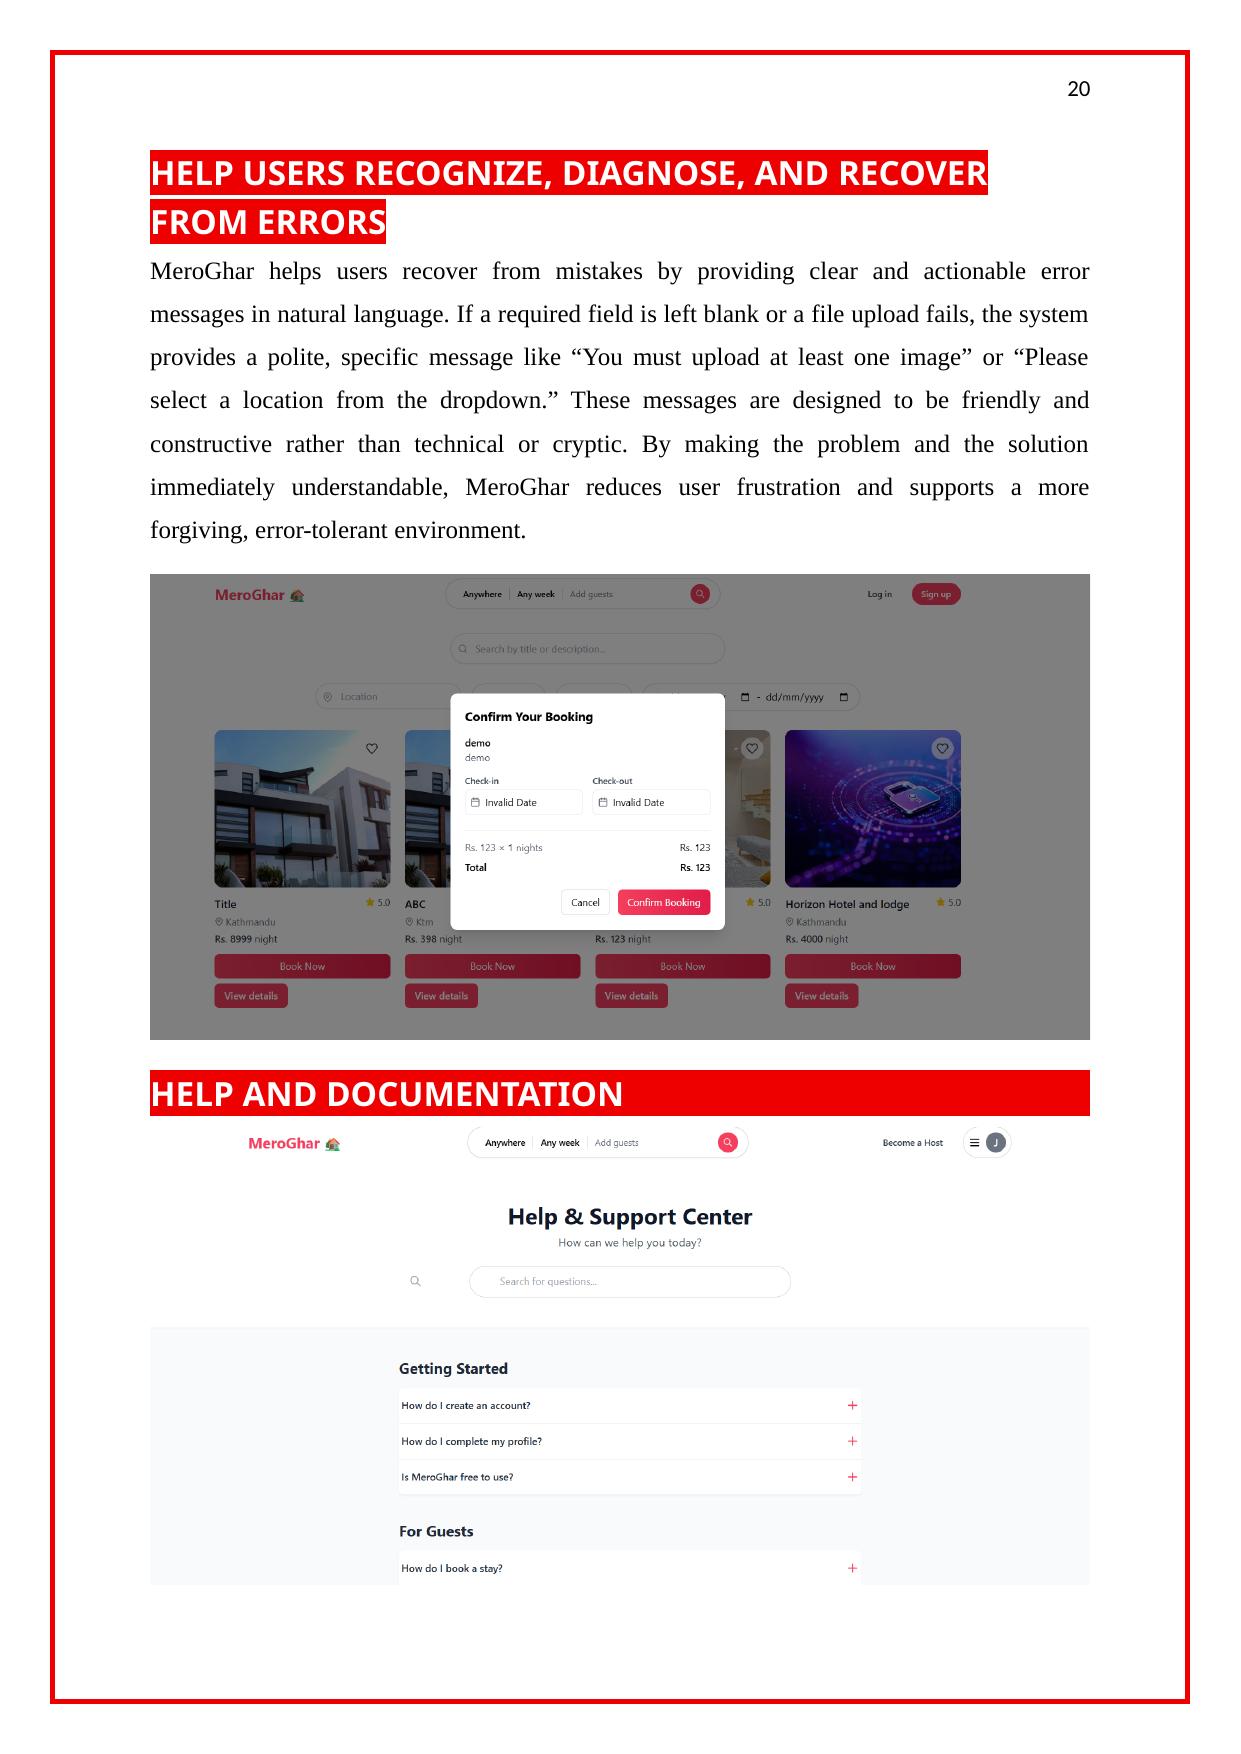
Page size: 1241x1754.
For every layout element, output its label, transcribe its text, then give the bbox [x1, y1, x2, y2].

subtitle HELP AND DOCUMENTATION [150, 1070, 1090, 1116]
subtitle HELP USERS RECOGNIZE, DIAGNOSE, AND RECOVER FROM ERRORS [150, 150, 1090, 244]
text MeroGhar helps users recover from mistakes by providing clear and actionable error messages in natural language. If a required field is left blank or a file upload fails, the system provides a polite, specific message like “You must upload at least one image” or “Please select a location from the dropdown.” These messages are designed to be friendly and constructive rather than technical or cryptic. By making the problem and the solution immediately understandable, MeroGhar reduces user frustration and supports a more forgiving, error-tolerant environment. [150, 256, 1090, 544]
picture [150, 1127, 1091, 1585]
picture [150, 574, 1091, 1040]
